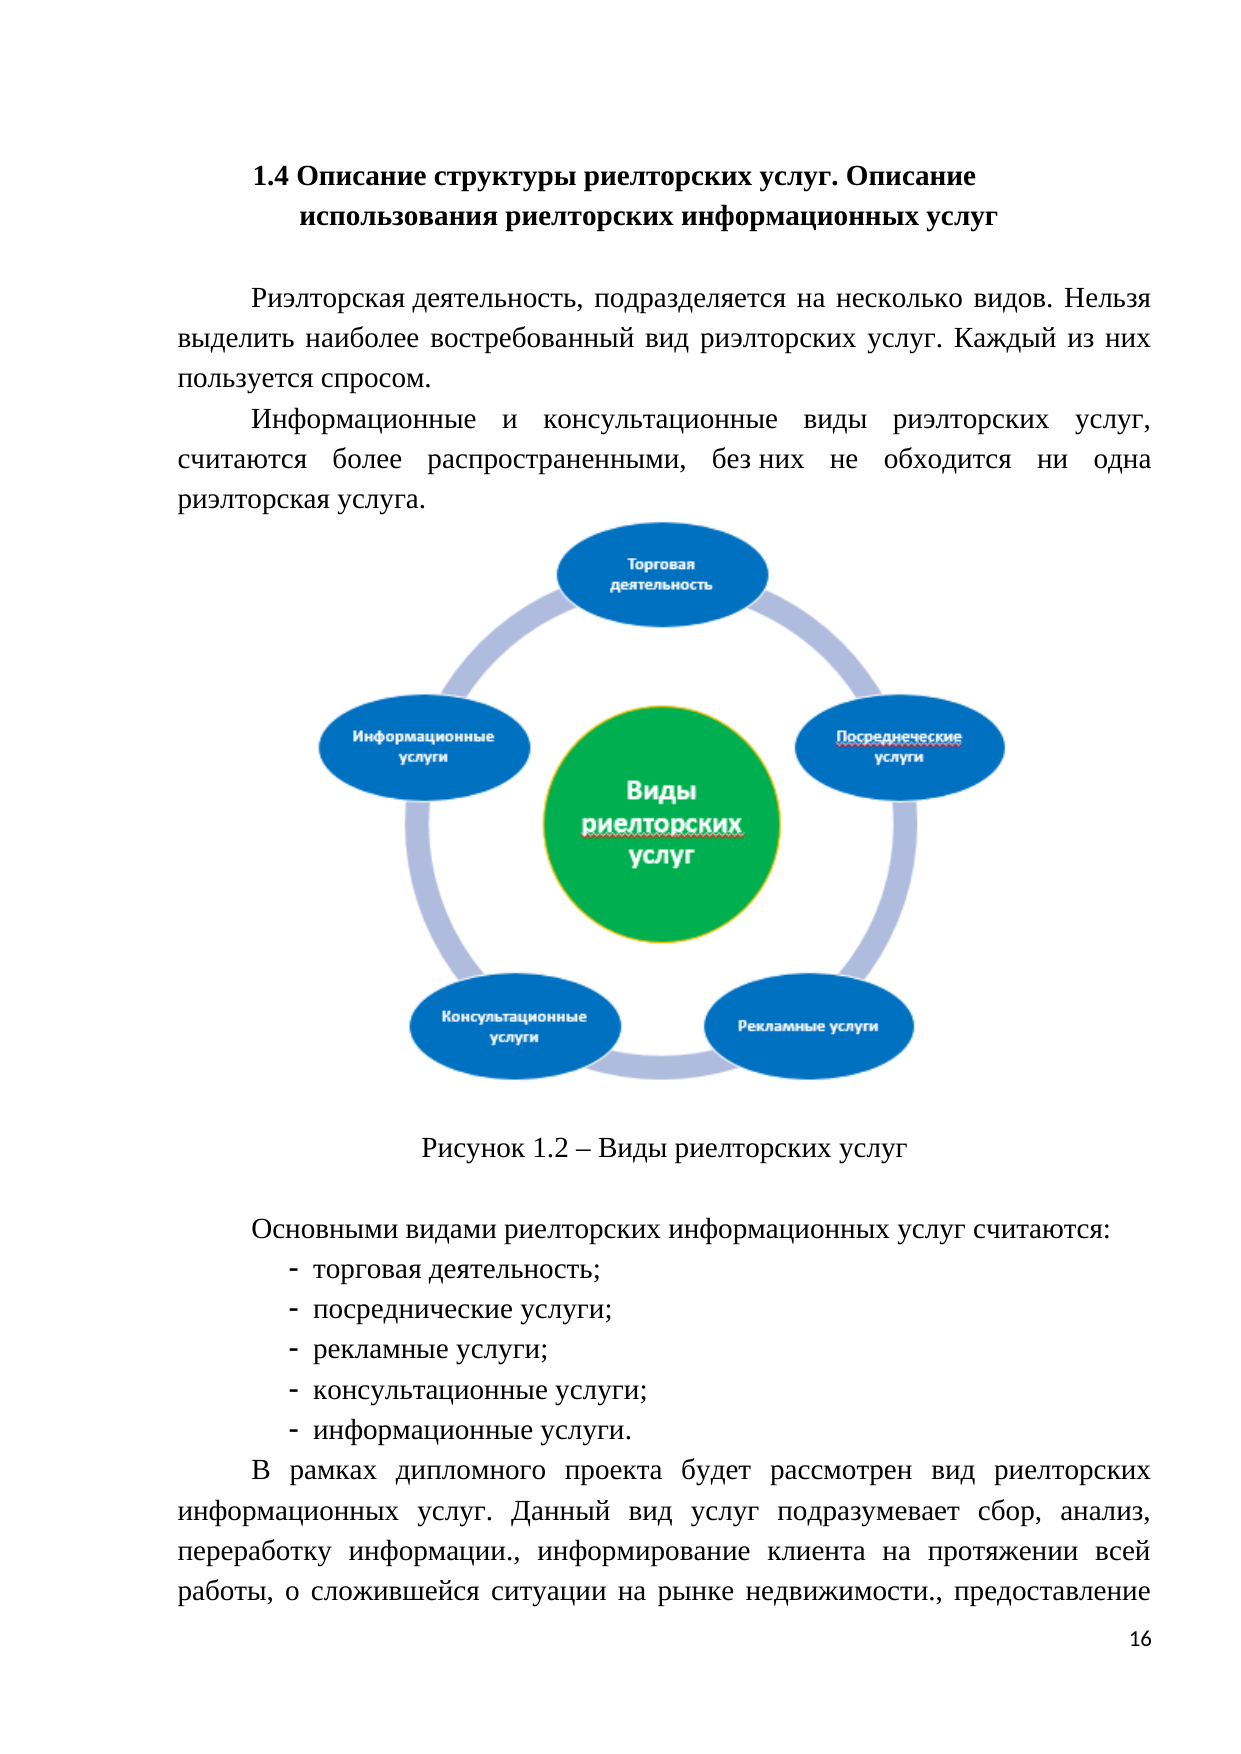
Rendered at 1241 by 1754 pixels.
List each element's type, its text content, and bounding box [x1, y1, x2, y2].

picture [316, 521, 1013, 1083]
text Основными видами риелторских информационных услуг считаются: [177, 1211, 1152, 1244]
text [177, 1452, 1152, 1607]
list Описание структуры риелторских услуг. Описание использования риелторских информационных услуг [252, 158, 1152, 232]
list рекламные услуги; [288, 1332, 1152, 1365]
list консультационные услуги; [288, 1372, 1152, 1406]
list торговая деятельность; [288, 1251, 1152, 1284]
text Информационные и консультационные виды риэлторских услуг, считаются более распространенными, без них не обходится ни одна риэлторская услуга. [177, 401, 1152, 515]
list посреднические услуги; [288, 1291, 1152, 1325]
text Рисунок 1.2 – Виды риелторских услуг [177, 1130, 1152, 1164]
list информационные услуги. [288, 1412, 1152, 1446]
text Риэлторская деятельность, подразделяется на несколько видов. Нельзя выделить наиболее востребованный вид риэлторских услуг. Каждый из них пользуется спросом. [177, 280, 1152, 394]
